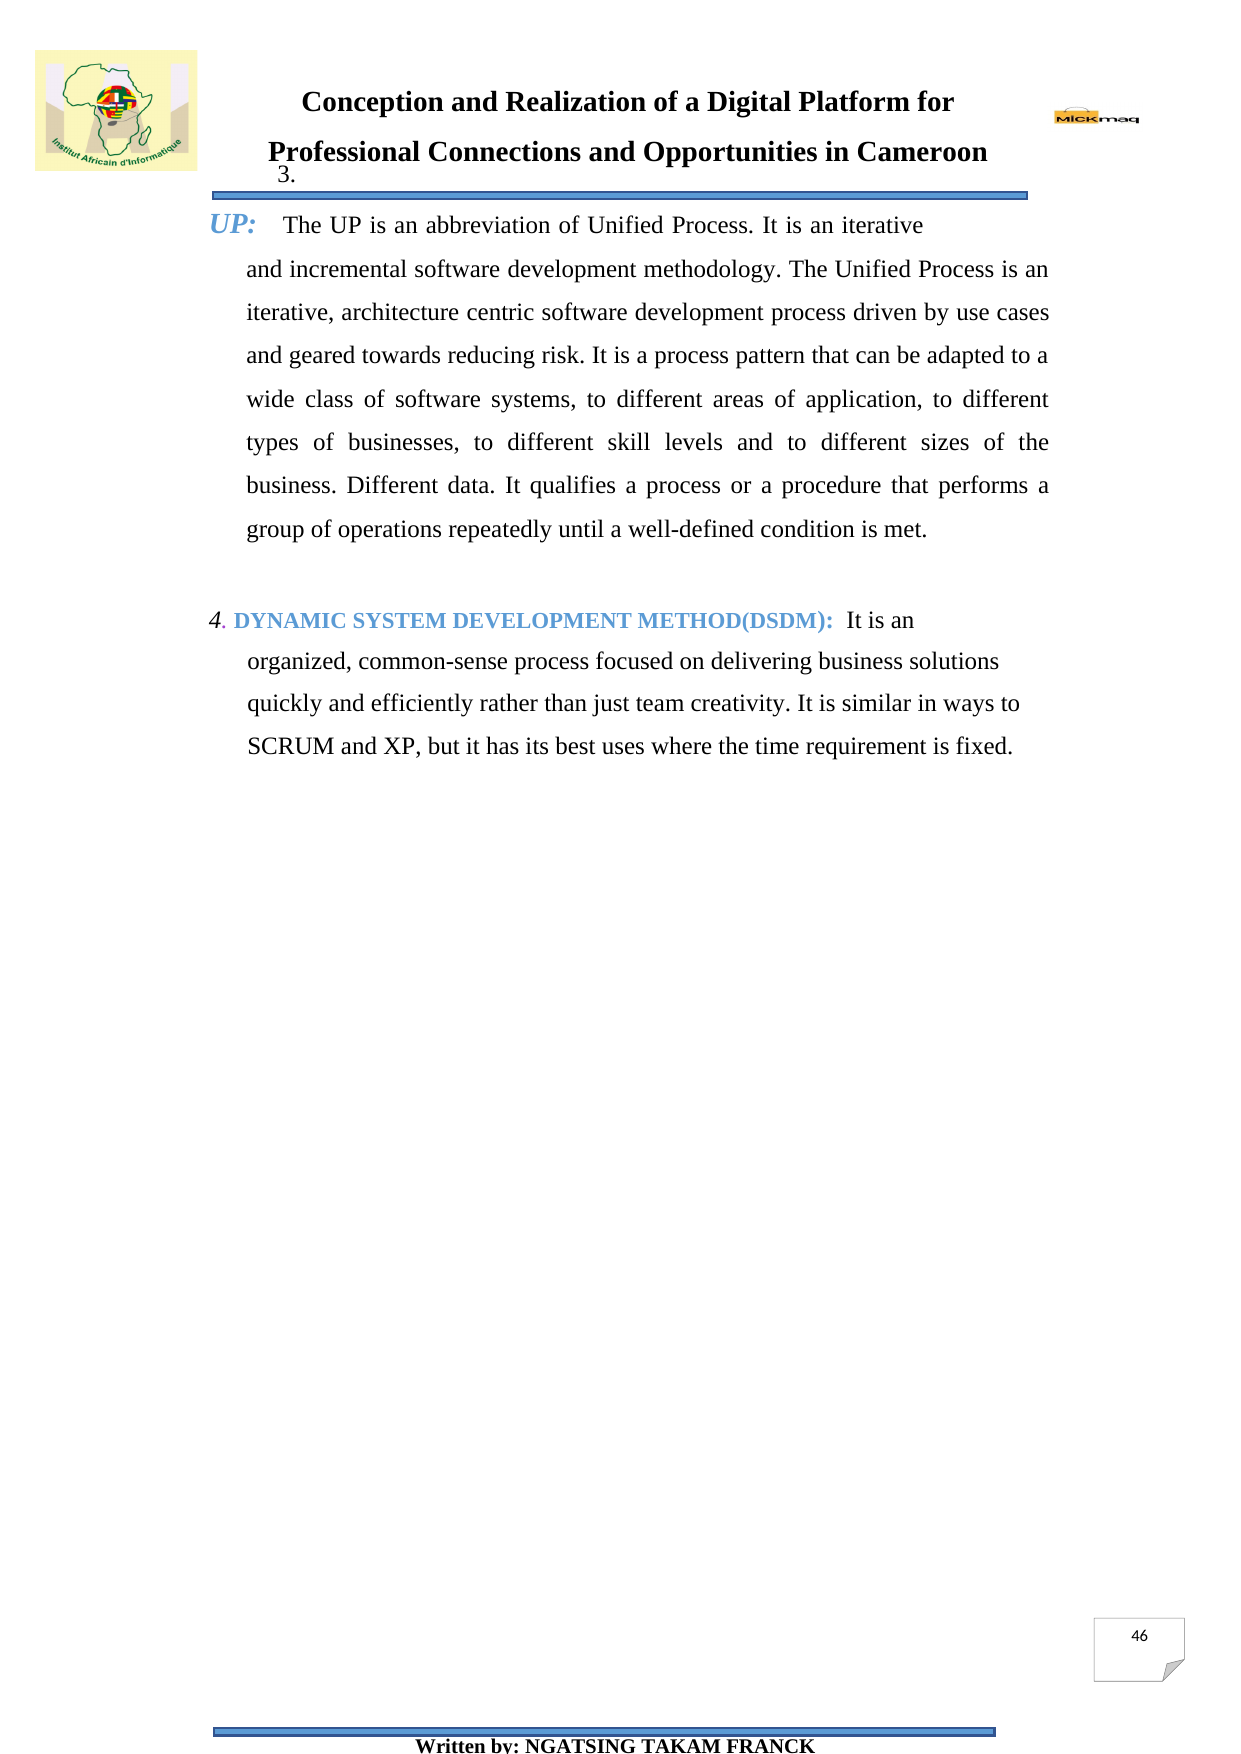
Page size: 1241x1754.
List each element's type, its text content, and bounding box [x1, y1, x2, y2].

picture [1047, 102, 1143, 132]
text organized, common-sense process focused on delivering business solutions quickly and efficiently rather than just team creativity. It is similar in ways to SCRUM and XP, but it has its best uses where the time requirement is fixed. [247, 646, 1050, 760]
subtitle 4. DYNAMIC SYSTEM DEVELOPMENT METHOD(DSDM): It is an [208, 605, 1093, 634]
picture [35, 50, 198, 171]
list UP: The UP is an abbreviation of Unified Process. It is an iterative and incremental software development methodology. The Unified Process is an iterative, architecture centric software development process driven by use cases and geared towards reducing risk. It is a process pattern that can be adapted to a wide class of software systems, to different areas of application, to different types of businesses, to different skill levels and to different sizes of the business. Different data. It qualifies a process or a procedure that performs a group of operations repeatedly until a well-defined condition is met. [208, 155, 1050, 543]
